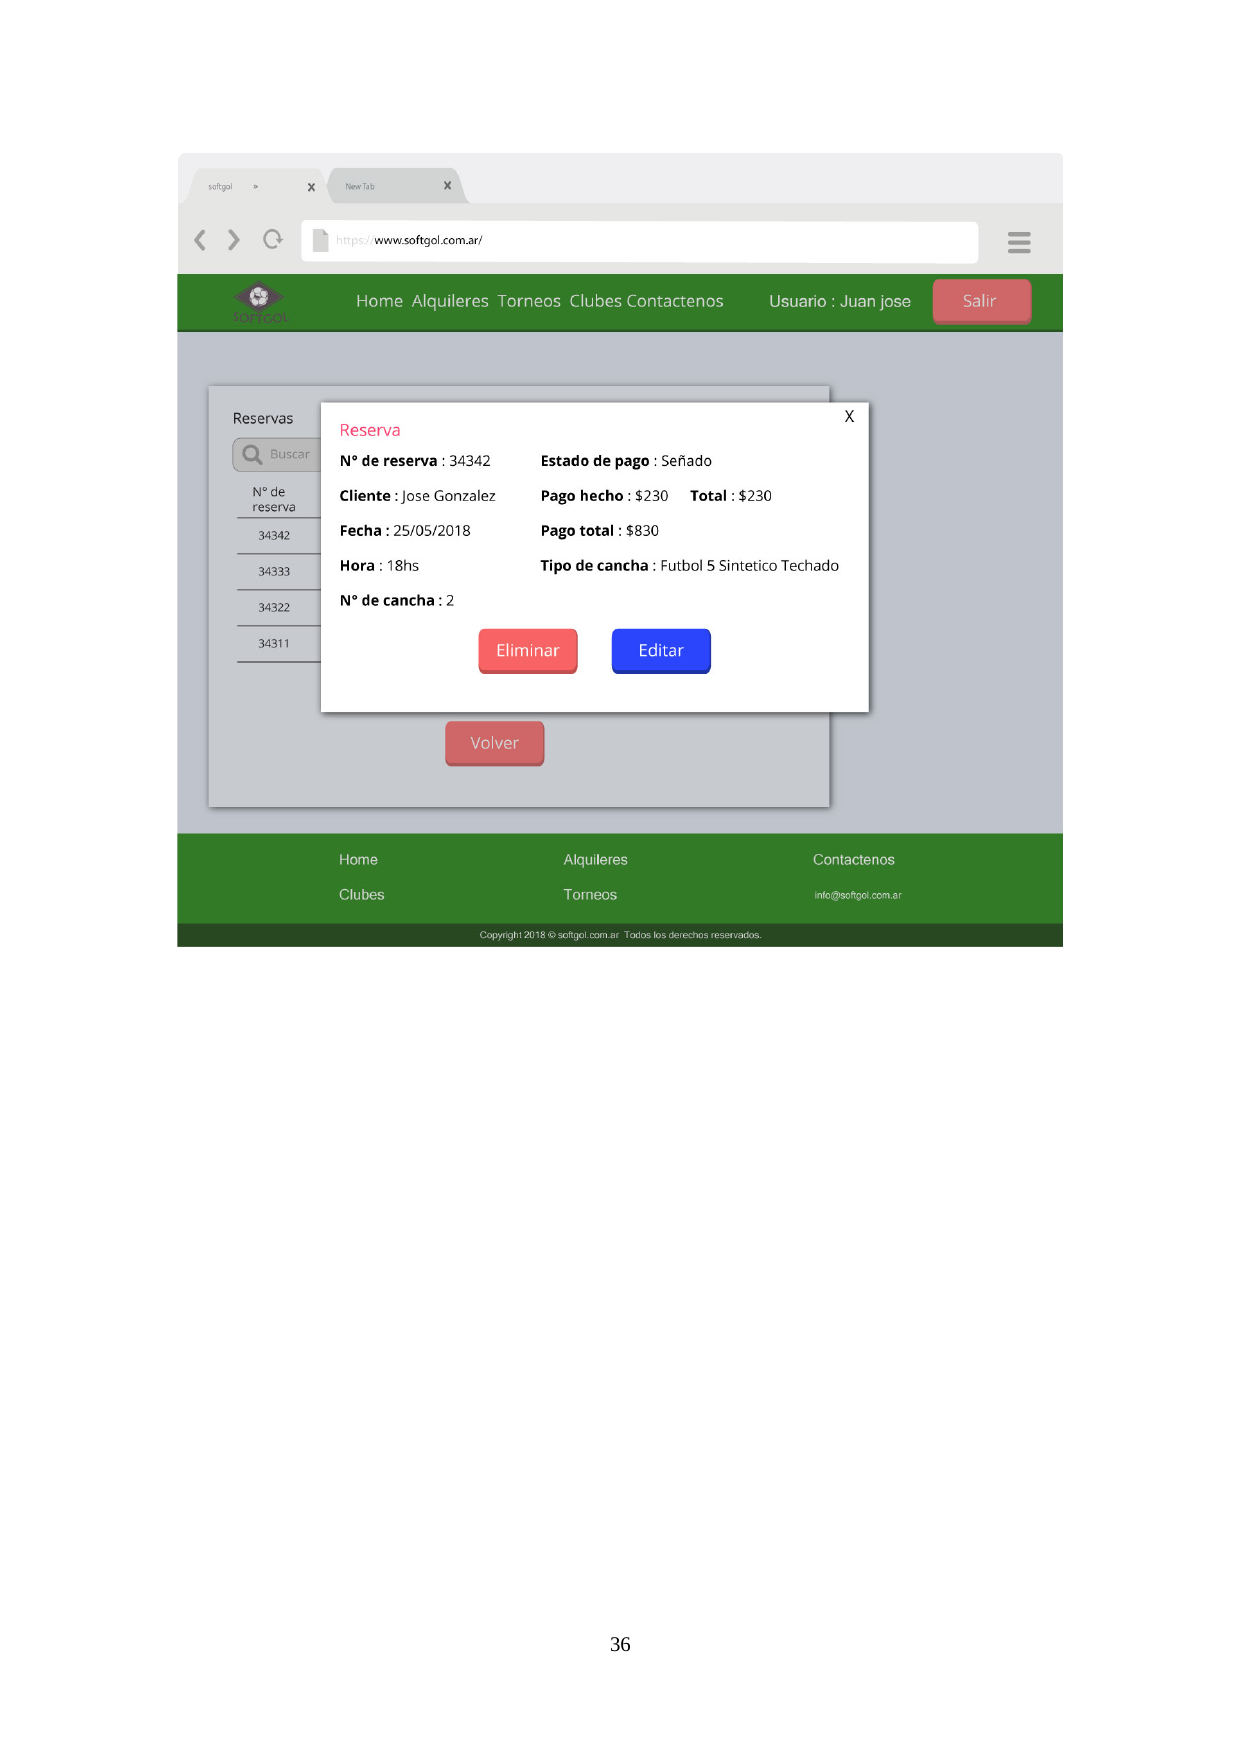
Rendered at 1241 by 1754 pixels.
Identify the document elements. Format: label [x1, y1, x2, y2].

picture [177, 147, 1063, 947]
